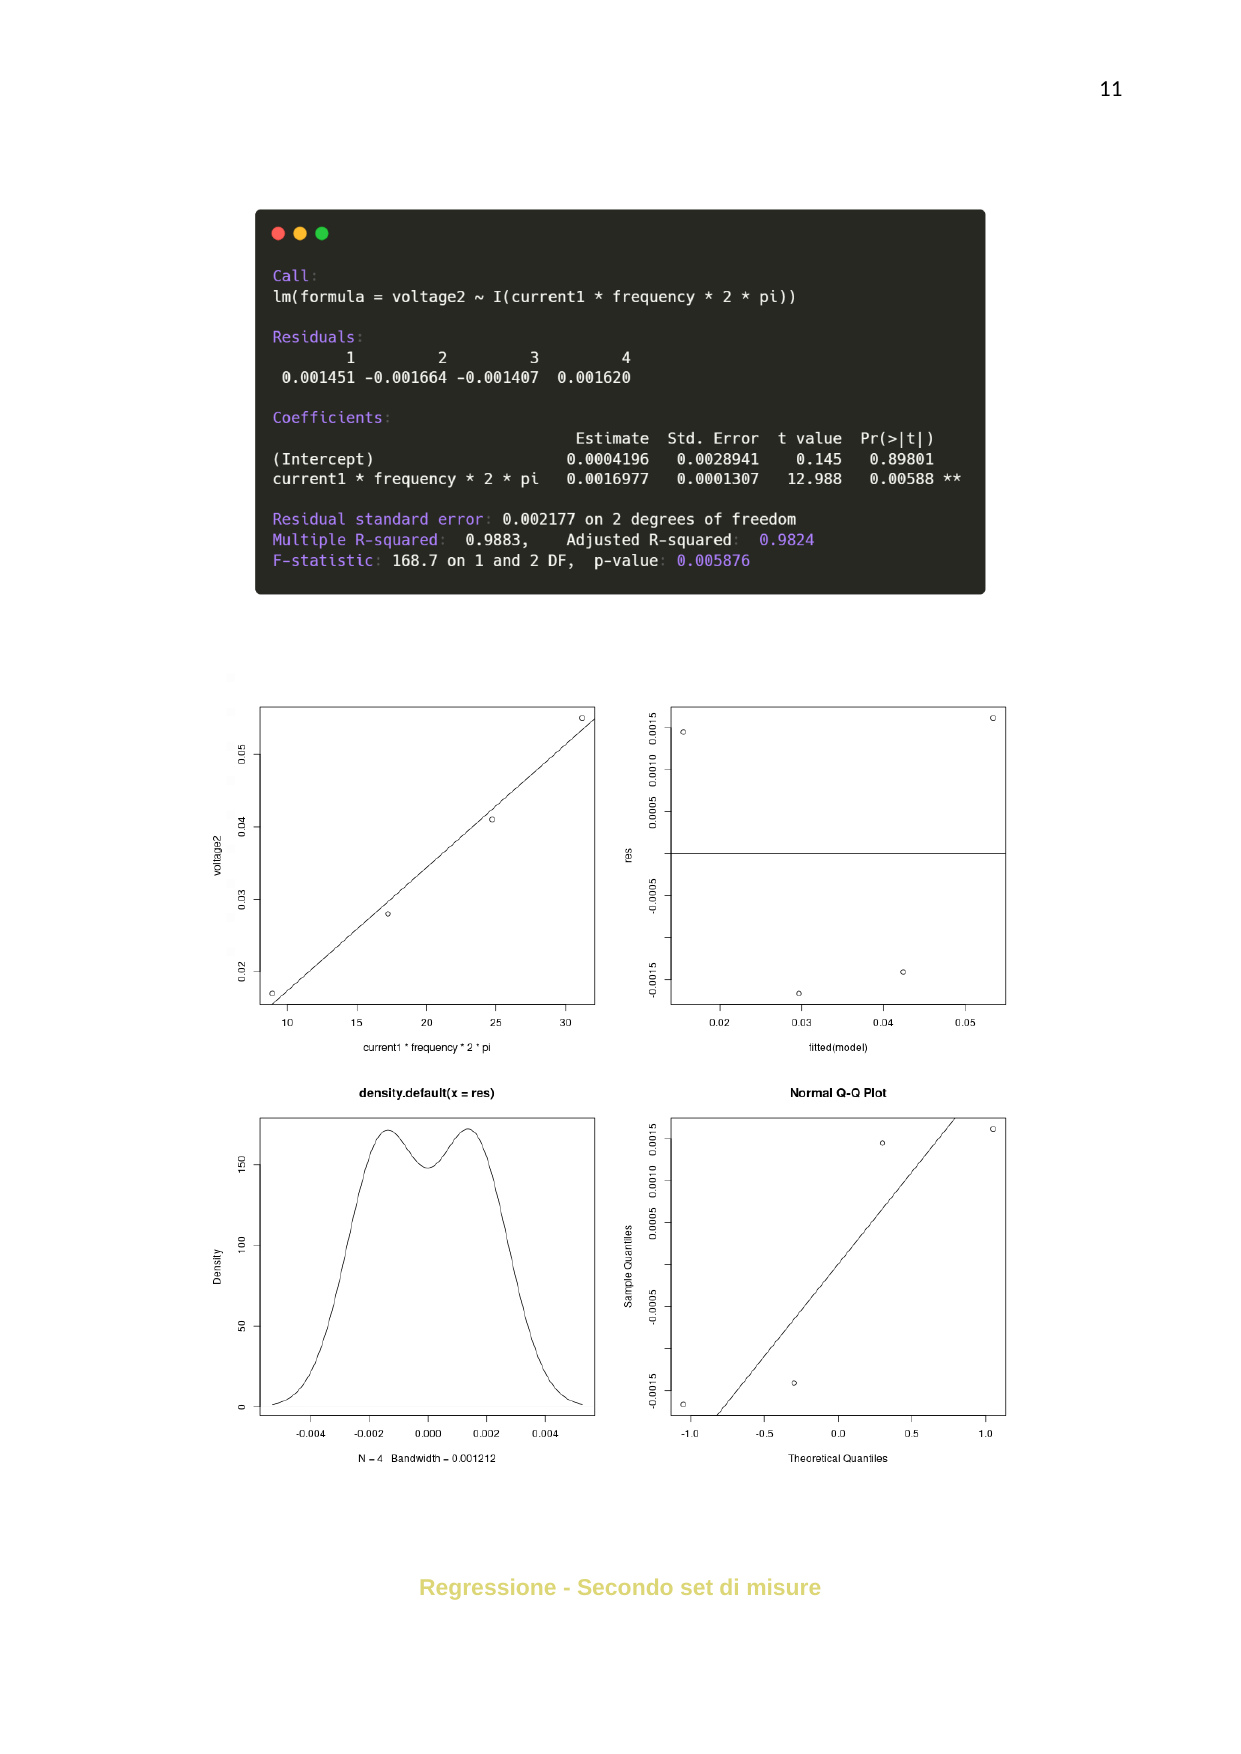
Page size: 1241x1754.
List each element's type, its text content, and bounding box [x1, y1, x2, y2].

picture [209, 656, 1031, 1478]
text Regressione - Secondo set di misure [118, 1574, 1122, 1601]
picture [194, 147, 1046, 655]
